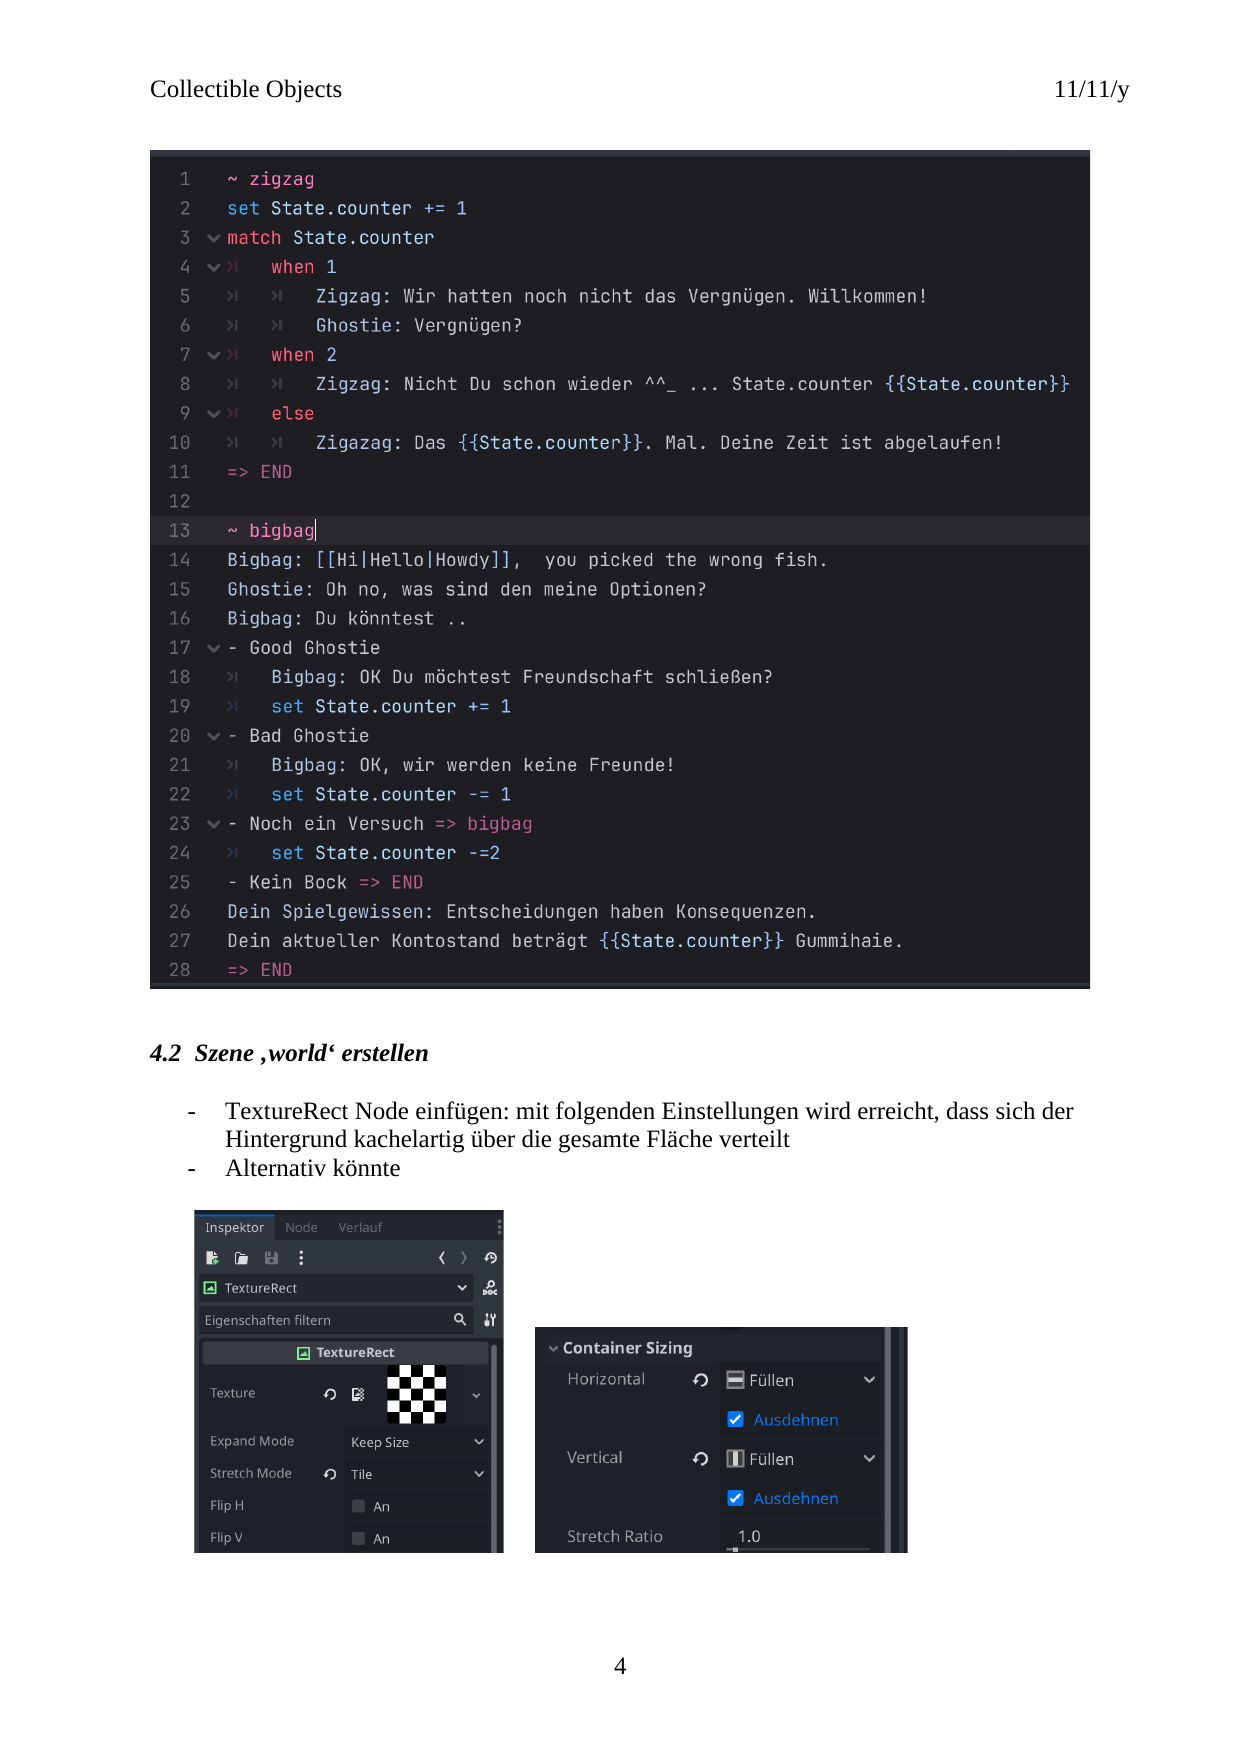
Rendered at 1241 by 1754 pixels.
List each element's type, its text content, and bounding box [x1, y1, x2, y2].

picture [535, 1327, 908, 1553]
list Alternativ könnte [187, 1153, 1090, 1182]
picture [194, 1210, 504, 1553]
picture [150, 150, 1091, 989]
list TextureRect Node einfügen: mit folgenden Einstellungen wird erreicht, dass sich der Hintergrund kachelartig über die gesamte Fläche verteilt [187, 1096, 1090, 1153]
subtitle Szene ‚world‘ erstellen [150, 1038, 1090, 1067]
